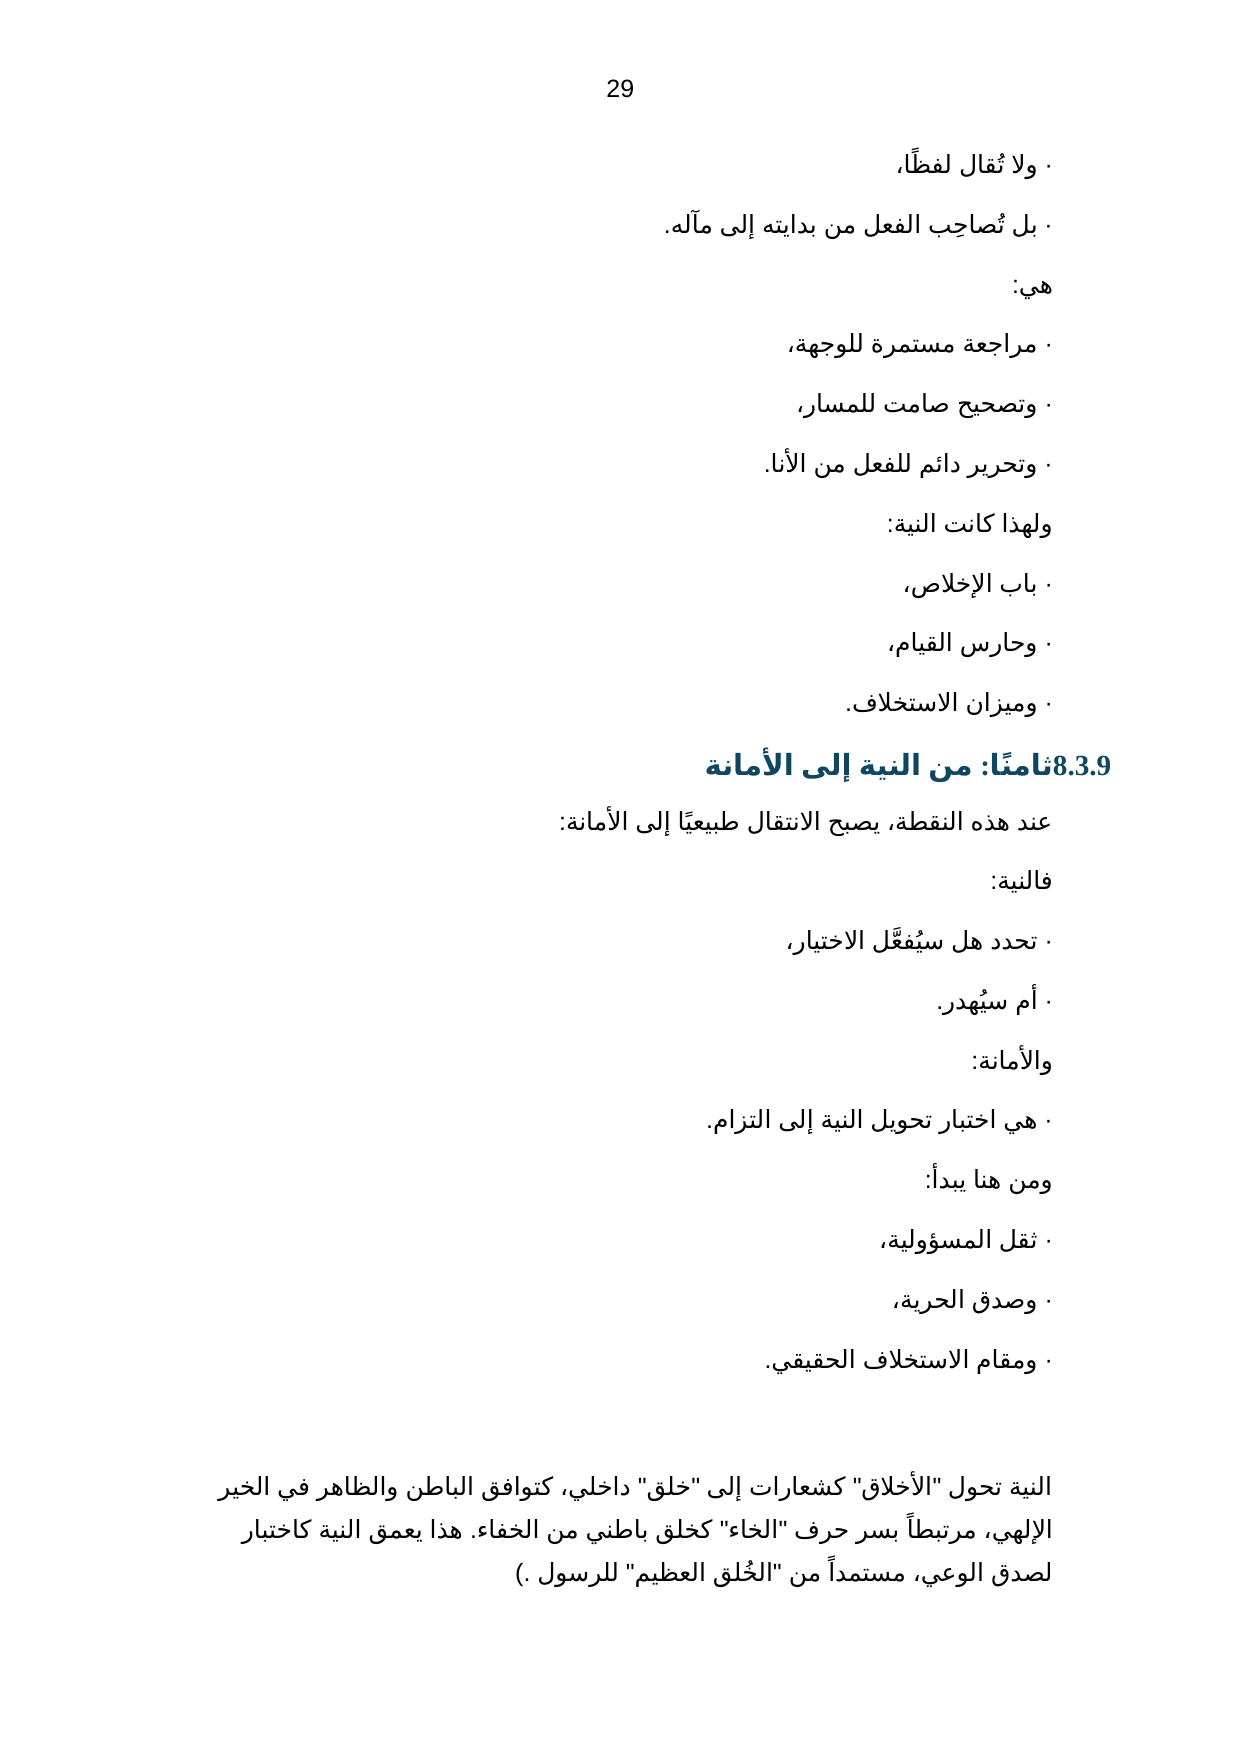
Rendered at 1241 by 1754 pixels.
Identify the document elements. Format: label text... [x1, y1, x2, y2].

text · هي اختبار تحويل النية إلى التزام. [187, 1106, 1053, 1134]
text · وحارس القيام، [187, 628, 1053, 657]
text · وتصحيح صامت للمسار، [187, 389, 1053, 418]
text · ثقل المسؤولية، [187, 1225, 1053, 1254]
text فالنية: [187, 866, 1053, 895]
text · ولا تُقال لفظًا، [187, 150, 1053, 179]
text النية تحول "الأخلاق" كشعارات إلى "خلق" داخلي، كتوافق الباطن والظاهر في الخير الإلهي، مرتبطاً بسر حرف "الخاء" كخلق باطني من الخفاء. هذا يعمق النية كاختبار لصدق الوعي، مستمداً من "الخُلق العظيم" للرسول .) [187, 1472, 1053, 1587]
text والأمانة: [187, 1046, 1053, 1074]
text · ومقام الاستخلاف الحقيقي. [187, 1345, 1053, 1373]
text · مراجعة مستمرة للوجهة، [187, 329, 1053, 358]
text · وصدق الحرية، [187, 1285, 1053, 1314]
text ومن هنا يبدأ: [187, 1165, 1053, 1194]
text · أم سيُهدر. [187, 986, 1053, 1015]
text ولهذا كانت النية: [187, 509, 1053, 537]
text · بل تُصاحِب الفعل من بدايته إلى مآله. [187, 210, 1053, 238]
text · باب الإخلاص، [187, 568, 1053, 597]
text هي: [187, 269, 1053, 298]
text · وتحرير دائم للفعل من الأنا. [187, 449, 1053, 478]
subtitle ثامنًا: من النية إلى الأمانة [187, 748, 1053, 781]
text · وميزان الاستخلاف. [187, 688, 1053, 717]
text · تحدد هل سيُفعَّل الاختيار، [187, 926, 1053, 955]
text عند هذه النقطة، يصبح الانتقال طبيعيًا إلى الأمانة: [187, 807, 1053, 835]
